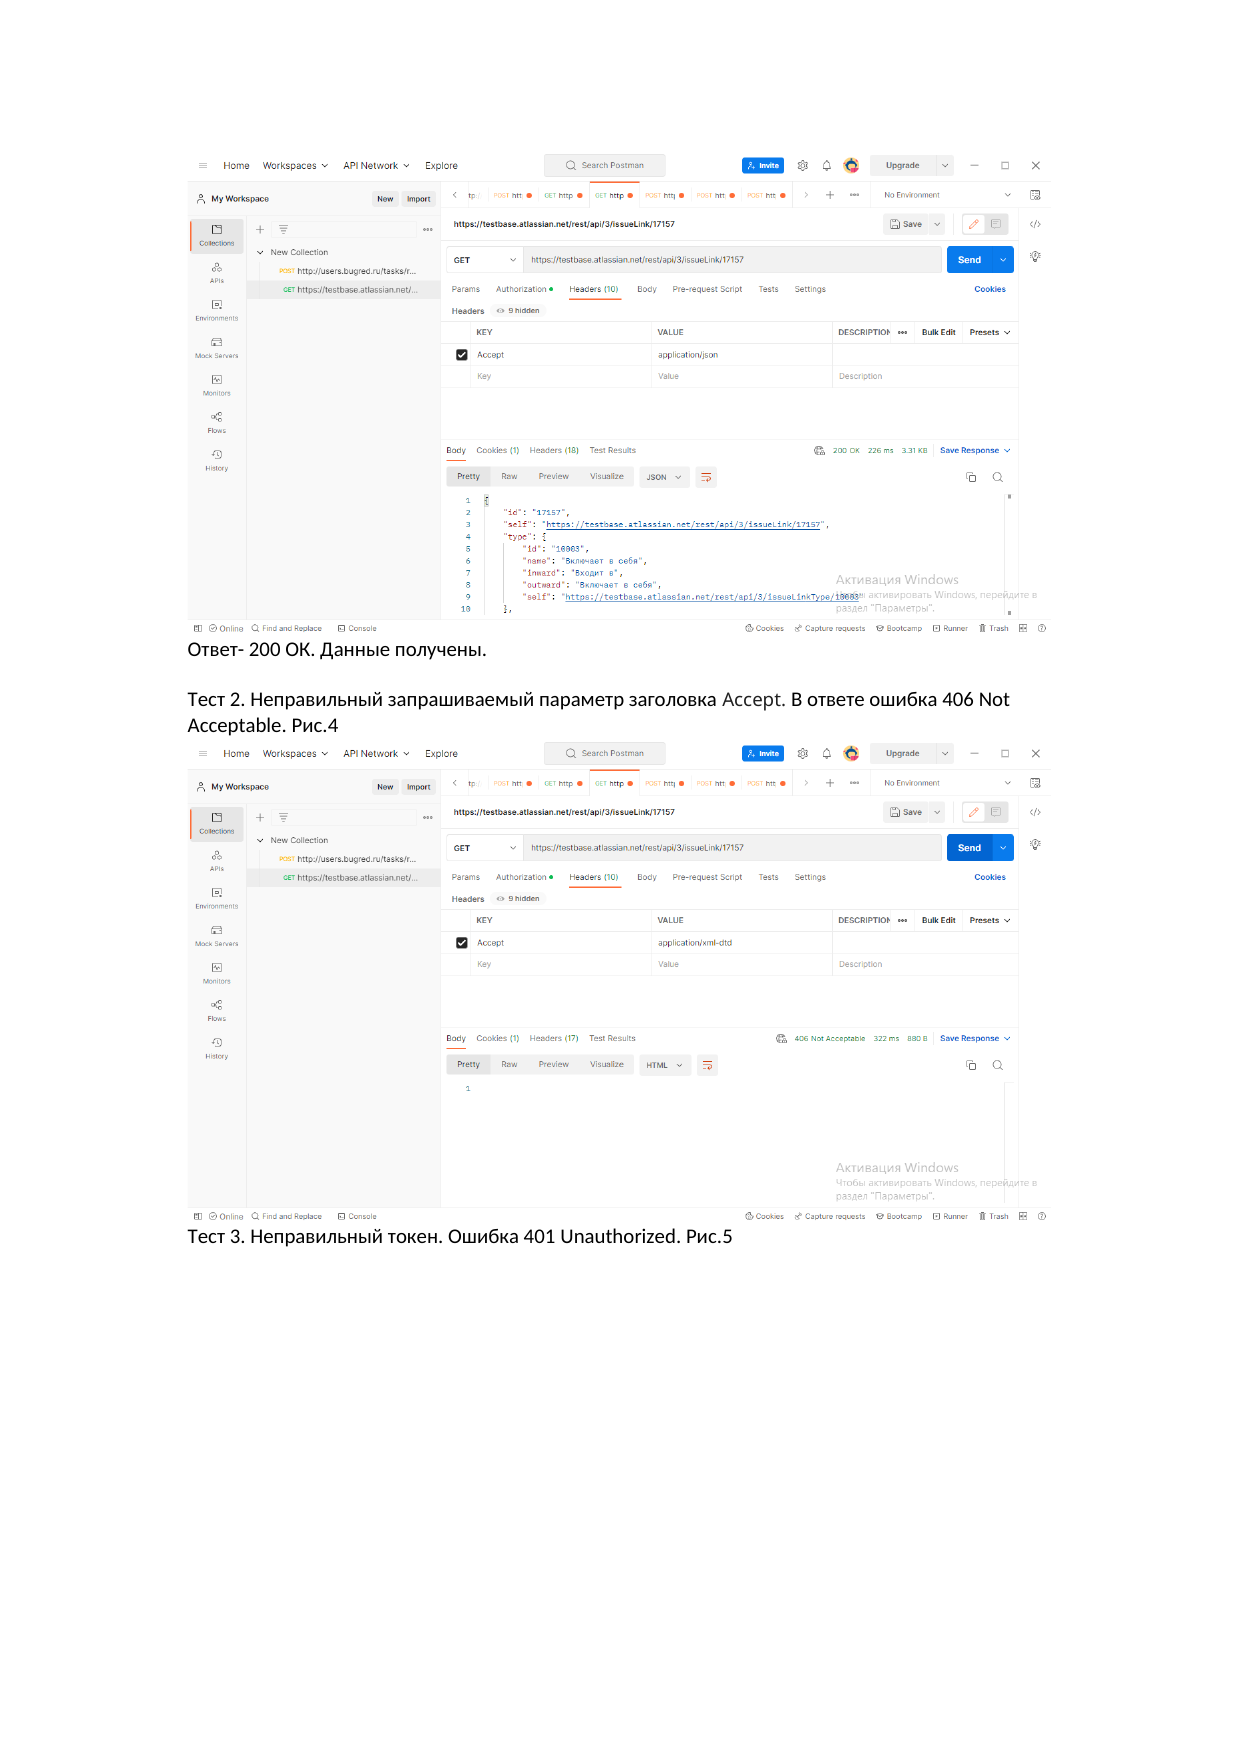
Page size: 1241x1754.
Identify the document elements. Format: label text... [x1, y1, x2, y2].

text Тест 2. Неправильный запрашиваемый параметр заголовка Accept. В ответе ошибка 406 Not Acceptable. Рис.4 [187, 687, 1053, 738]
text Ответ- 200 ОК. Данные получены. [187, 636, 1053, 661]
picture [187, 737, 1051, 1224]
text Тест 3. Неправильный токен. Ошибка 401 Unauthorized. Рис.5 [187, 1223, 1053, 1249]
picture [187, 150, 1051, 636]
